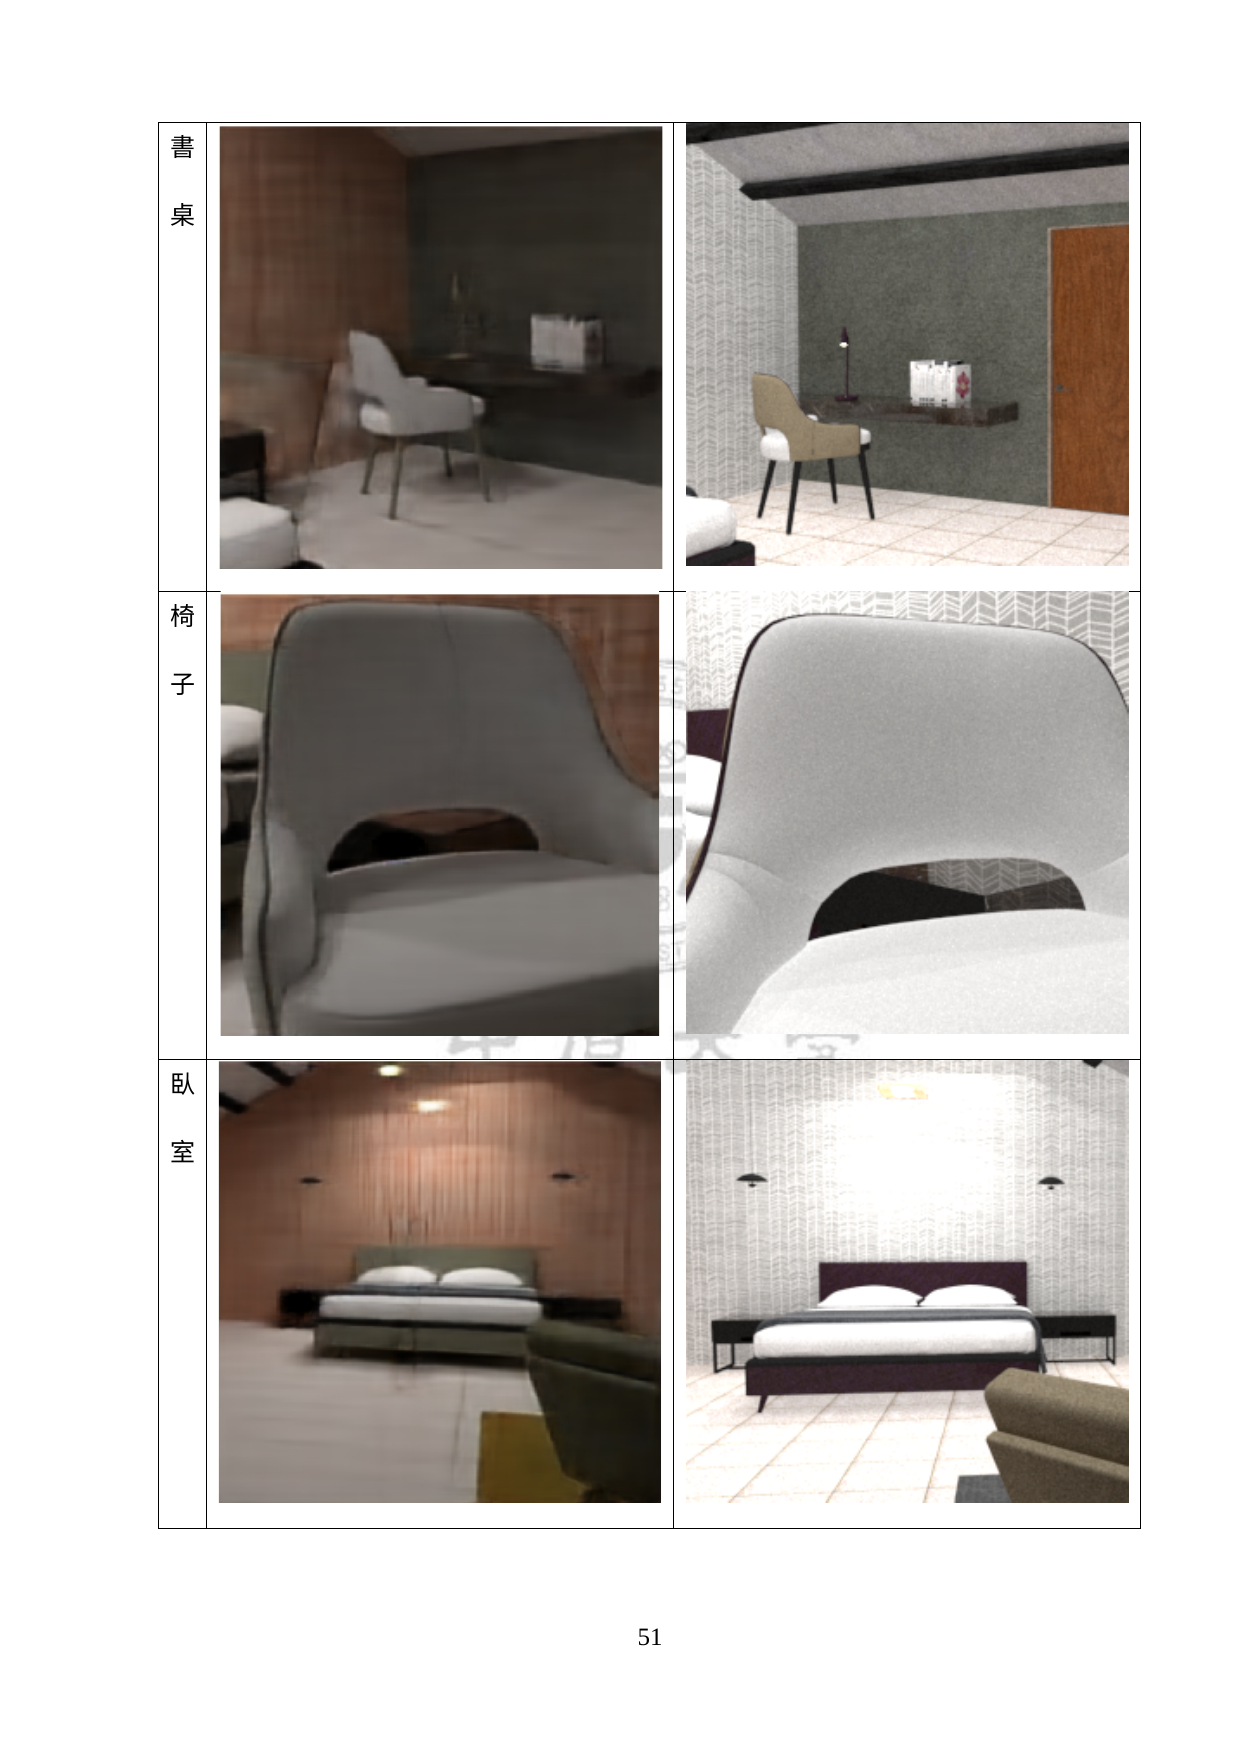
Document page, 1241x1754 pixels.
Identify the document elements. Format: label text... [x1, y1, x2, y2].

table_cell 椅子 [159, 592, 206, 1059]
picture [217, 123, 663, 569]
table_cell [207, 1060, 673, 1528]
picture [686, 123, 1129, 566]
table_cell 臥室 [159, 1060, 206, 1528]
table_cell [674, 592, 1140, 1059]
picture [218, 1060, 662, 1503]
picture [686, 1060, 1129, 1503]
table_cell [674, 123, 1140, 591]
picture [220, 591, 660, 1036]
table_cell [674, 1060, 1140, 1528]
table_cell 書桌 [159, 123, 206, 591]
picture [686, 591, 1129, 1034]
table_cell [207, 123, 673, 591]
table_cell [207, 592, 673, 1059]
